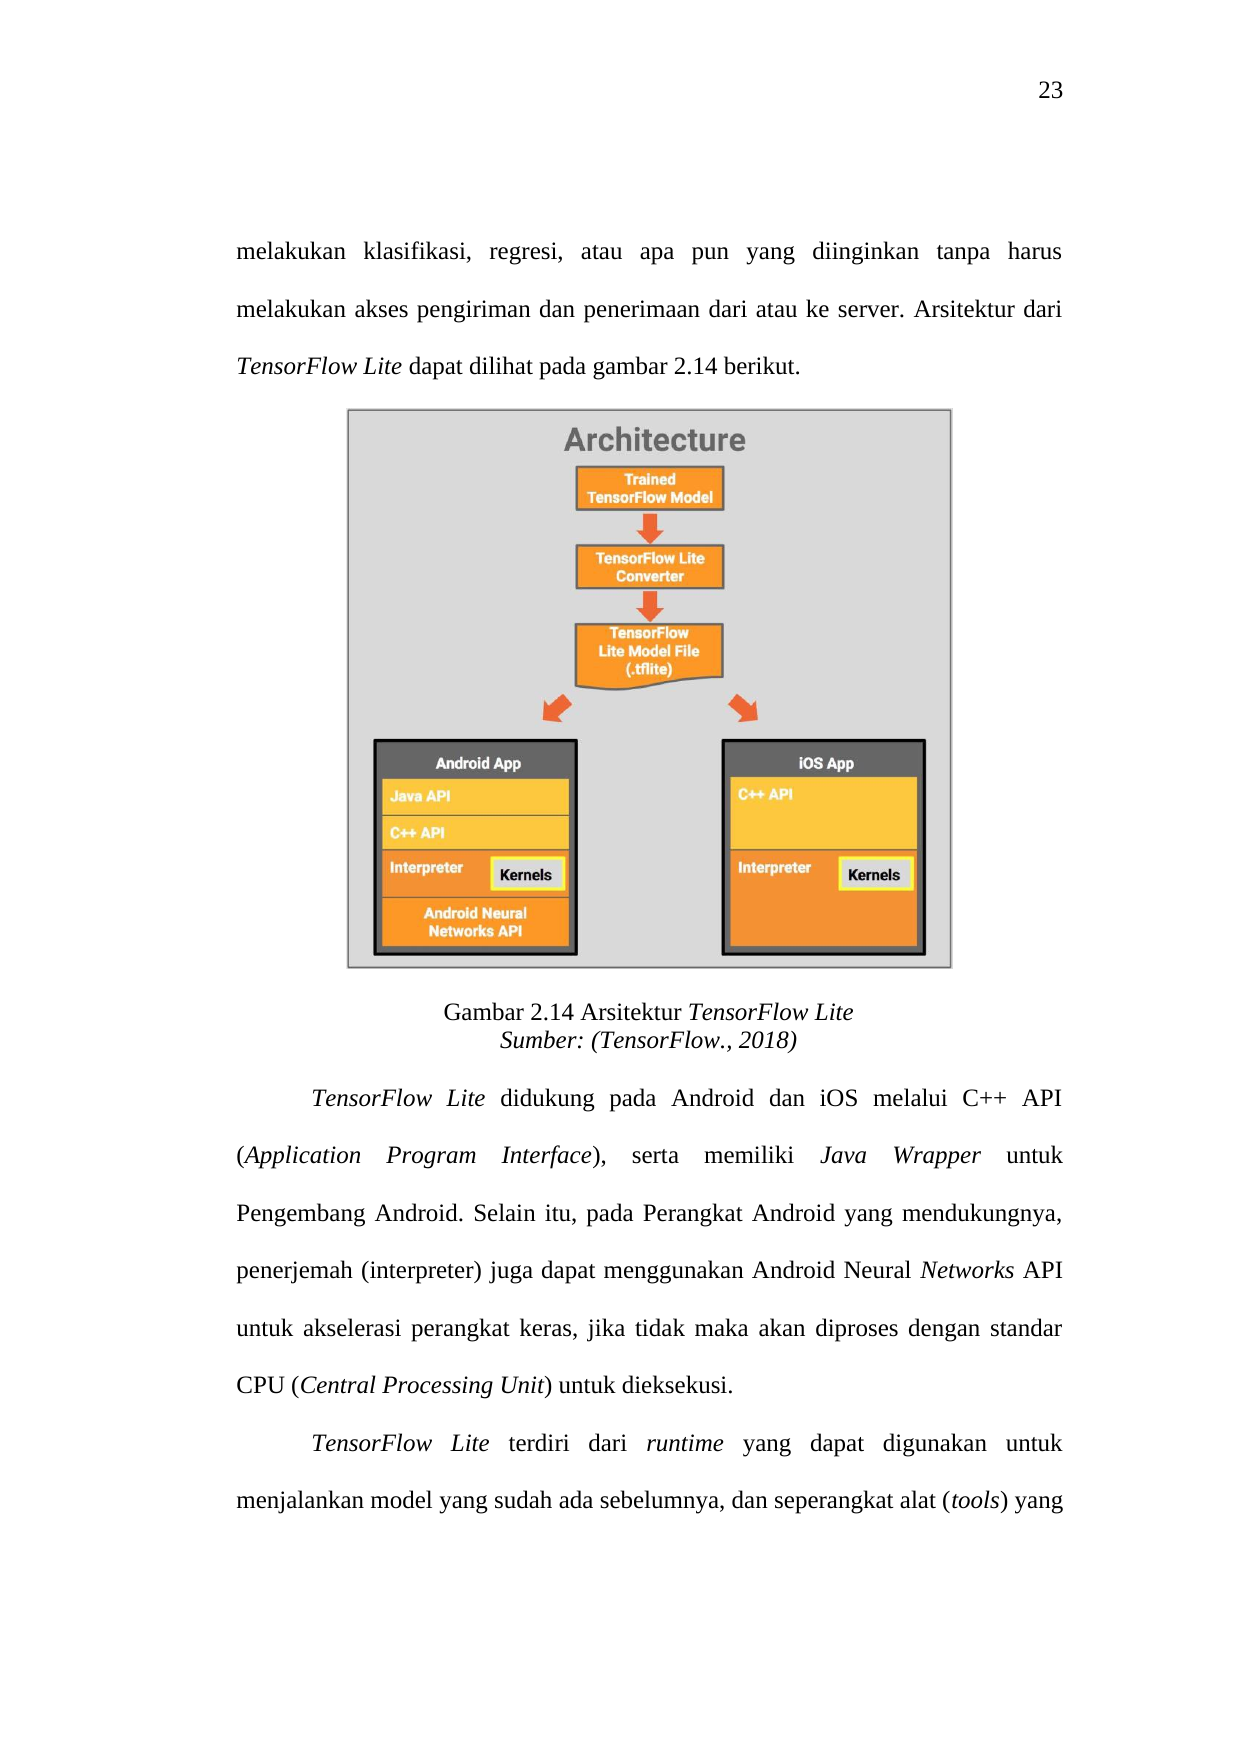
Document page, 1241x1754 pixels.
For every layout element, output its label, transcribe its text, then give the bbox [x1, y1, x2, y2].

picture [346, 408, 953, 969]
text Sumber: (TensorFlow., 2018) [236, 1026, 1063, 1054]
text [236, 236, 1063, 380]
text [236, 1428, 1063, 1514]
text TensorFlow Lite didukung pada Android dan iOS melalui C++ API (Application Program Interface), serta memiliki Java Wrapper untuk Pengembang Android. Selain itu, pada Perangkat Android yang mendukungnya, penerjemah (interpreter) juga dapat menggunakan Android Neural Networks API untuk akselerasi perangkat keras, jika tidak maka akan diproses dengan standar CPU (Central Processing Unit) untuk dieksekusi. [236, 1083, 1063, 1399]
text Gambar 2.14 Arsitektur TensorFlow Lite [236, 997, 1063, 1026]
